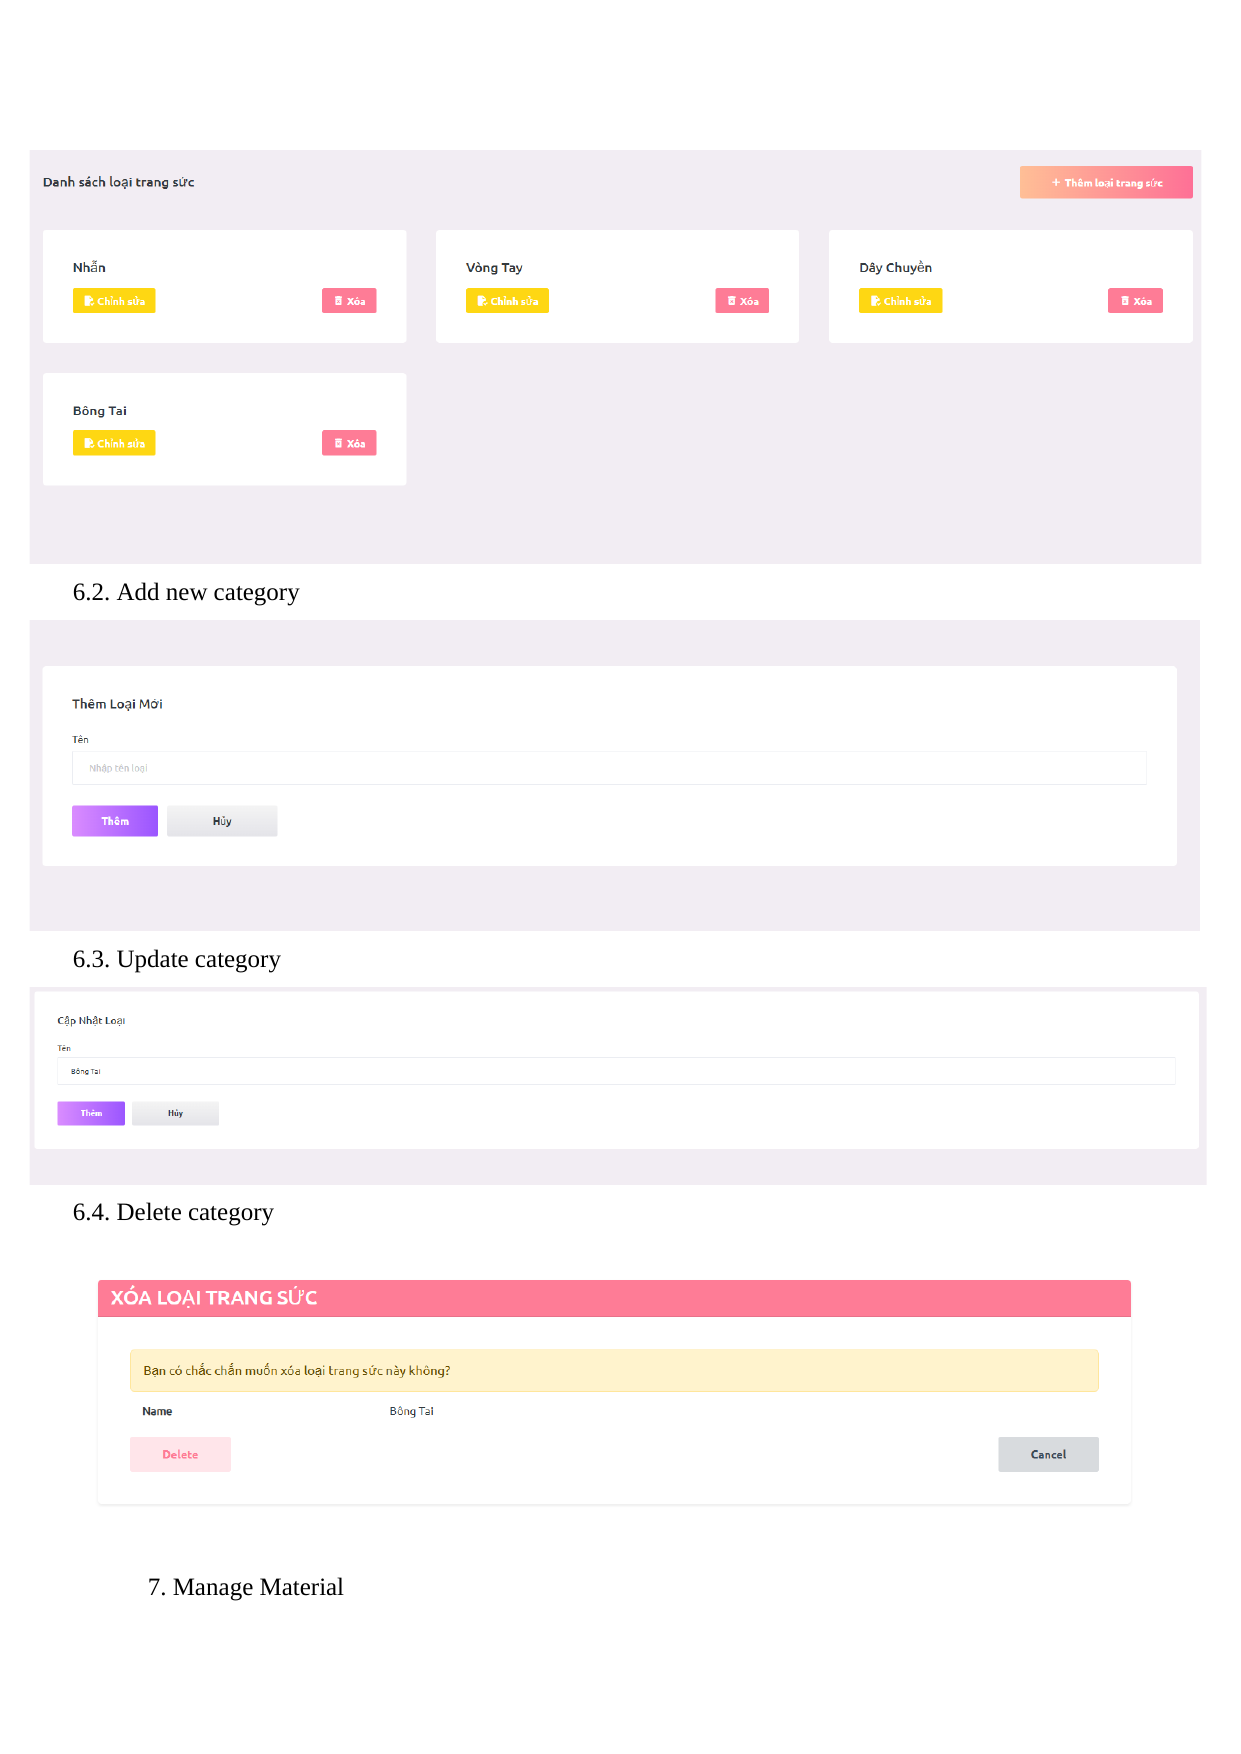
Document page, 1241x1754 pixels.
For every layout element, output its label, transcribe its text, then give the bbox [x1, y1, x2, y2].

text 6.4. Delete category [29, 1197, 1090, 1226]
picture [29, 1240, 1207, 1559]
picture [29, 620, 1200, 931]
picture [29, 987, 1207, 1185]
text 6.2. Add new category [29, 577, 1090, 606]
text 6.3. Update category [29, 944, 1090, 973]
picture [29, 150, 1202, 564]
text 7. Manage Material [148, 1572, 1090, 1600]
